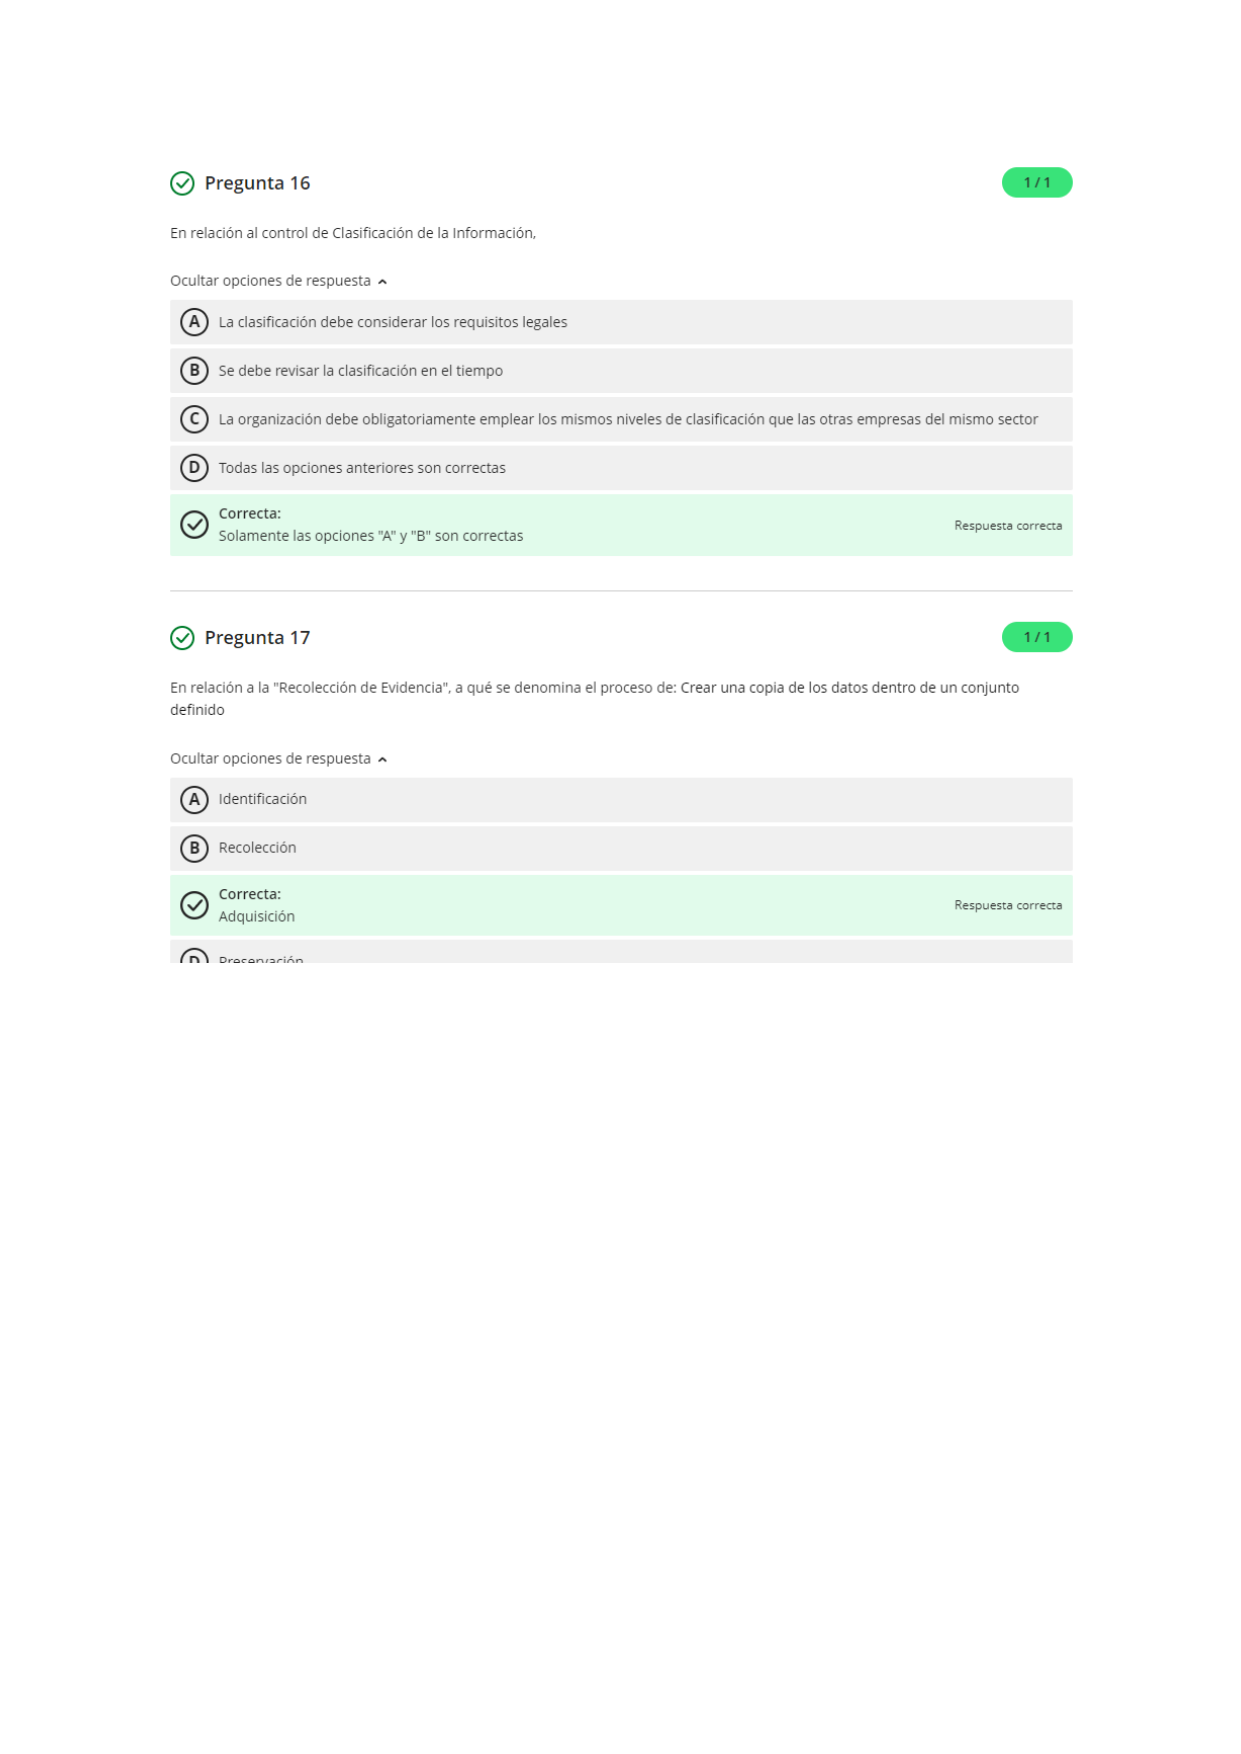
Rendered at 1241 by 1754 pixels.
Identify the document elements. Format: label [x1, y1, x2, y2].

picture [150, 150, 1091, 963]
